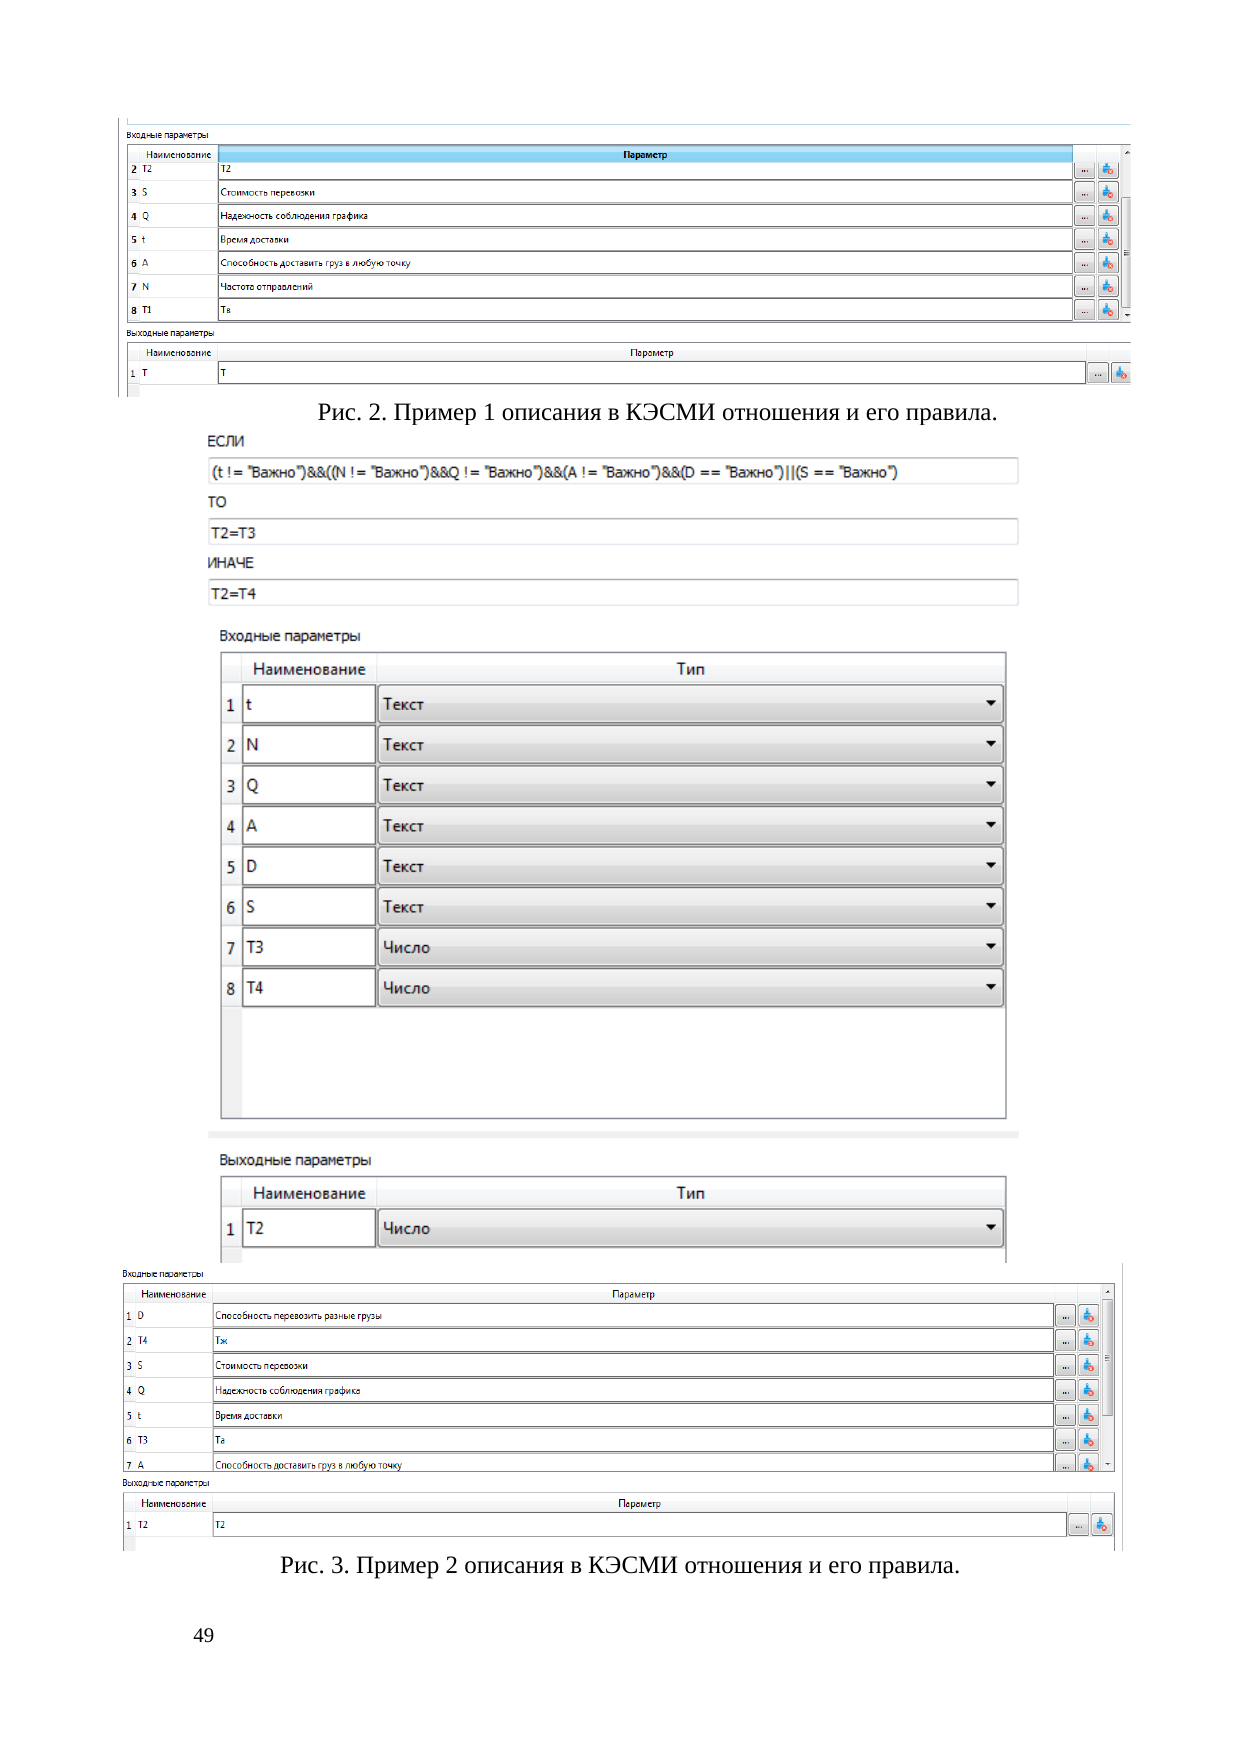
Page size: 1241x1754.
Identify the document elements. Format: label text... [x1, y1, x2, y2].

picture [118, 425, 1126, 1551]
picture [118, 118, 1131, 397]
text Рис. 3. Пример 2 описания в КЭСМИ отношения и его правила. [118, 1551, 1122, 1579]
text Рис. 2. Пример 1 описания в КЭСМИ отношения и его правила. [118, 397, 1122, 426]
